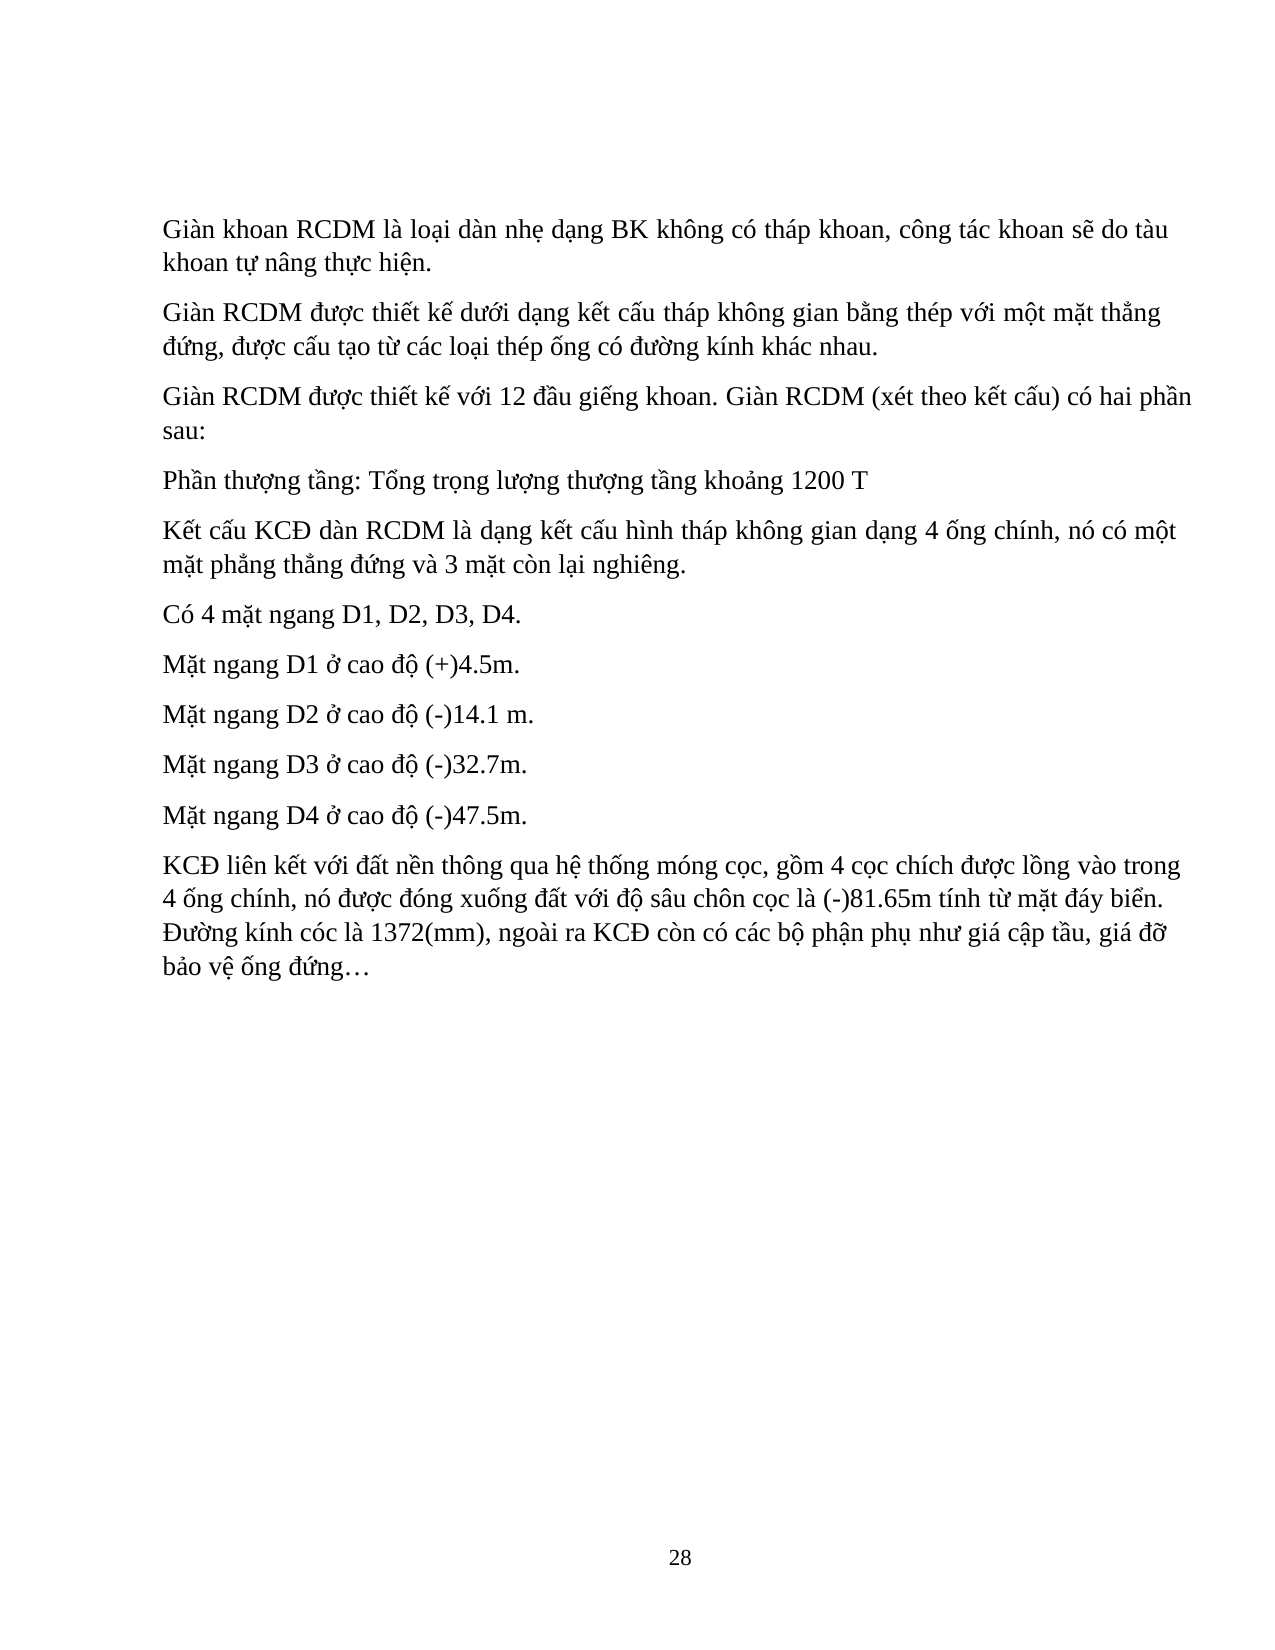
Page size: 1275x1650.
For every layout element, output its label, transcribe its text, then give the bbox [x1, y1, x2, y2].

text Giàn khoan RCDM là loại dàn nhẹ dạng BK không có tháp khoan, công tác khoan sẽ do tàu khoan tự nâng thực hiện. [162, 213, 1198, 277]
text KCĐ liên kết với đất nền thông qua hệ thống móng cọc, gồm 4 cọc chích được lồng vào trong 4 ống chính, nó được đóng xuống đất với độ sâu chôn cọc là (-)81.65m tính từ mặt đáy biển. Đường kính cóc là 1372(mm), ngoài ra KCĐ còn có các bộ phận phụ như giá cập tầu, giá đỡ bảo vệ ống đứng… [162, 849, 1198, 981]
text Mặt ngang D3 ở cao độ (-)32.7m. [162, 748, 1198, 780]
text Mặt ngang D2 ở cao độ (-)14.1 m. [162, 698, 1198, 729]
text Mặt ngang D1 ở cao độ (+)4.5m. [162, 648, 1198, 679]
text Phần thượng tầng: Tổng trọng lượng thượng tầng khoảng 1200 T [162, 464, 1198, 495]
text Có 4 mặt ngang D1, D2, D3, D4. [162, 598, 1198, 629]
text Giàn RCDM được thiết kế dưới dạng kết cấu tháp không gian bằng thép với một mặt thẳng đứng, được cấu tạo từ các loại thép ống có đường kính khác nhau. [162, 296, 1198, 361]
text Giàn RCDM được thiết kế với 12 đầu giếng khoan. Giàn RCDM (xét theo kết cấu) có hai phần sau: [162, 380, 1198, 445]
text Kết cấu KCĐ dàn RCDM là dạng kết cấu hình tháp không gian dạng 4 ống chính, nó có một mặt phẳng thẳng đứng và 3 mặt còn lại nghiêng. [162, 514, 1198, 579]
text Mặt ngang D4 ở cao độ (-)47.5m. [162, 799, 1198, 830]
